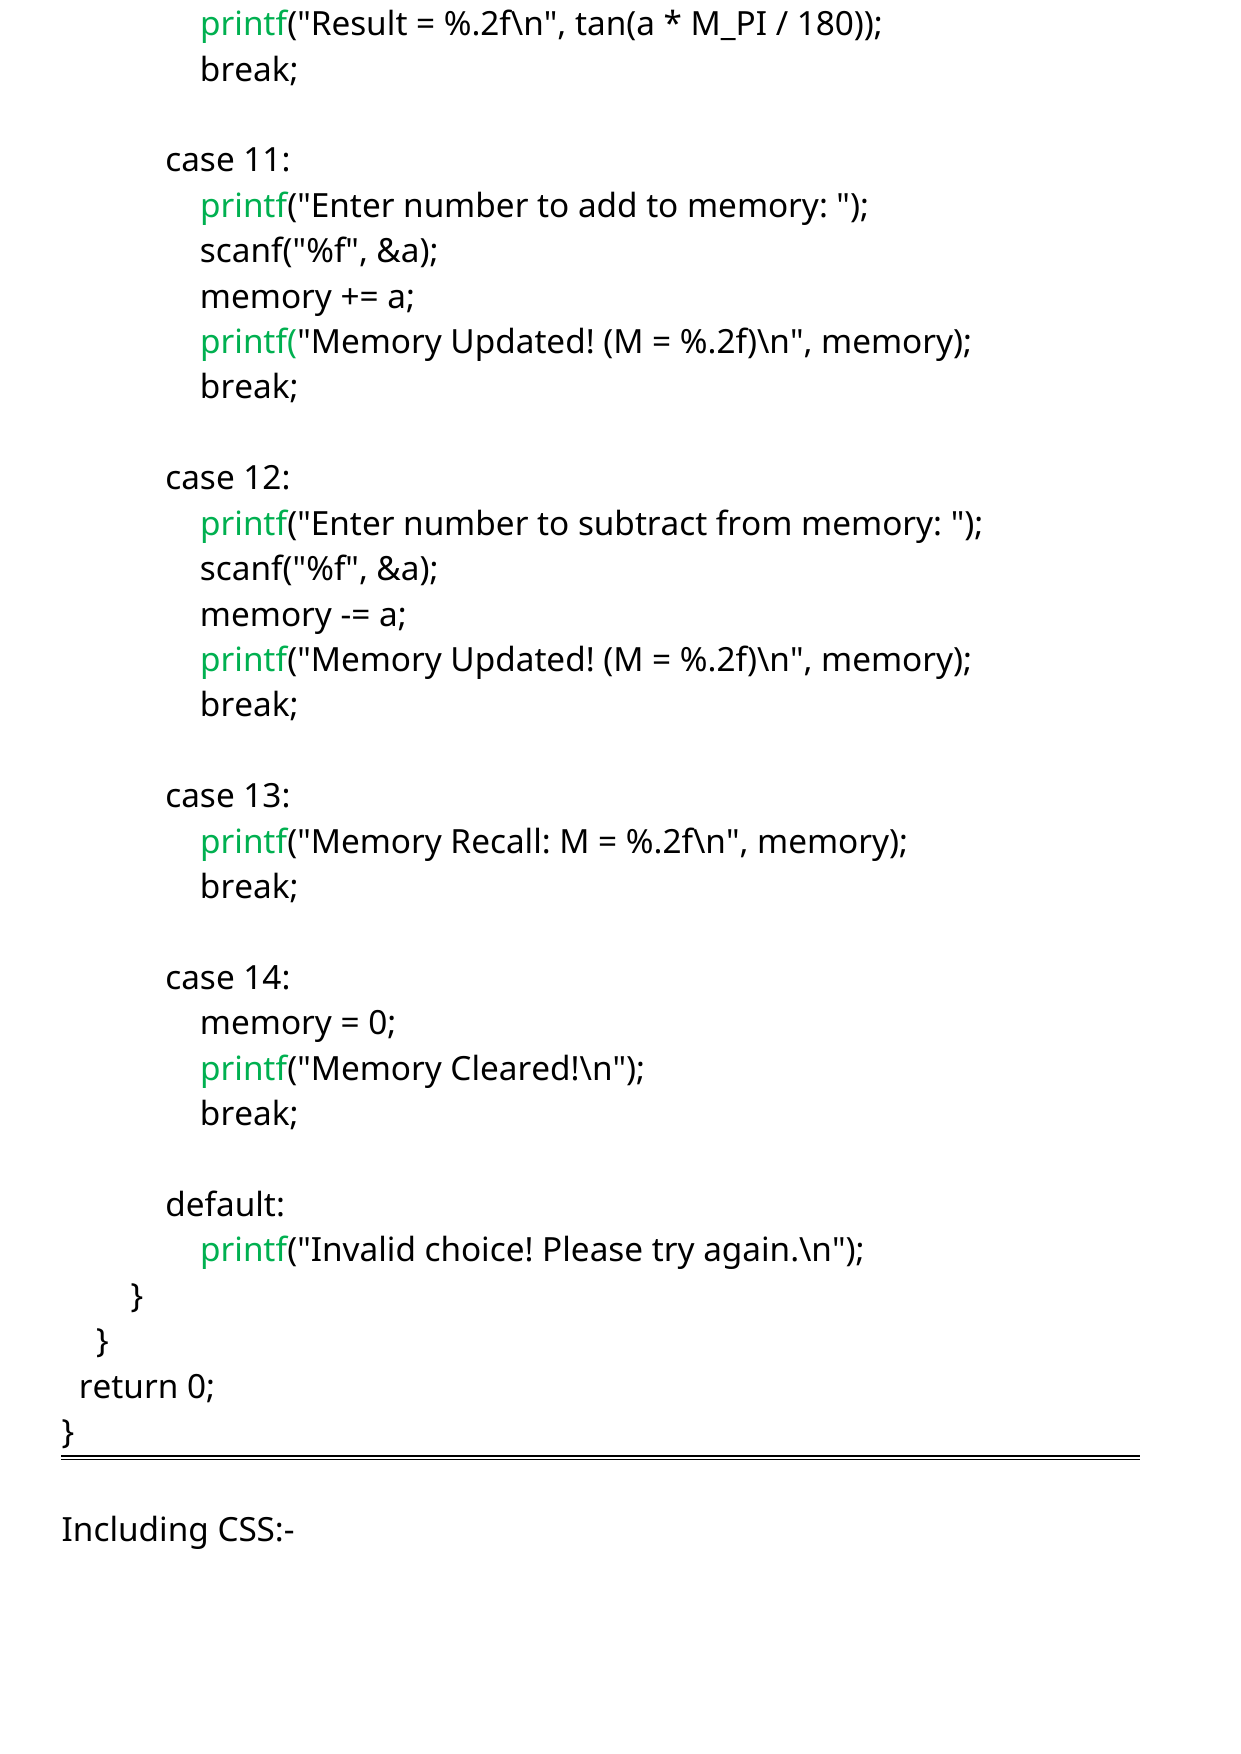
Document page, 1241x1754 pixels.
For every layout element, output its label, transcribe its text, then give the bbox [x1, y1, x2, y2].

text break; [61, 1090, 1140, 1135]
text printf("Memory Recall: M = %.2f\n", memory); [61, 817, 1140, 863]
text printf("Memory Cleared!\n"); [61, 1044, 1140, 1090]
text scanf("%f", &a); [61, 545, 1140, 590]
text printf("Enter number to add to memory: "); [61, 182, 1140, 227]
text printf("Invalid choice! Please try again.\n"); [61, 1226, 1140, 1272]
text } [61, 1408, 1140, 1455]
text scanf("%f", &a); [61, 227, 1140, 272]
text return 0; [61, 1362, 1140, 1408]
text break; [61, 681, 1140, 727]
text default: [61, 1181, 1140, 1226]
text memory -= a; [61, 590, 1140, 636]
text case 14: [61, 954, 1140, 999]
text break; [61, 863, 1140, 908]
text printf("Result = %.2f\n", tan(a * M_PI / 180)); [61, 0, 1140, 45]
text } [61, 1272, 1140, 1317]
text case 13: [61, 772, 1140, 817]
text memory += a; [61, 272, 1140, 318]
text break; [61, 363, 1140, 409]
text break; [61, 45, 1140, 91]
text } [61, 1317, 1140, 1362]
text printf("Memory Updated! (M = %.2f)\n", memory); [61, 636, 1140, 681]
text case 11: [61, 136, 1140, 182]
text case 12: [61, 454, 1140, 499]
text printf("Enter number to subtract from memory: "); [61, 499, 1140, 545]
text printf("Memory Updated! (M = %.2f)\n", memory); [61, 318, 1140, 363]
text Including CSS:- [61, 1506, 1140, 1551]
text memory = 0; [61, 999, 1140, 1044]
